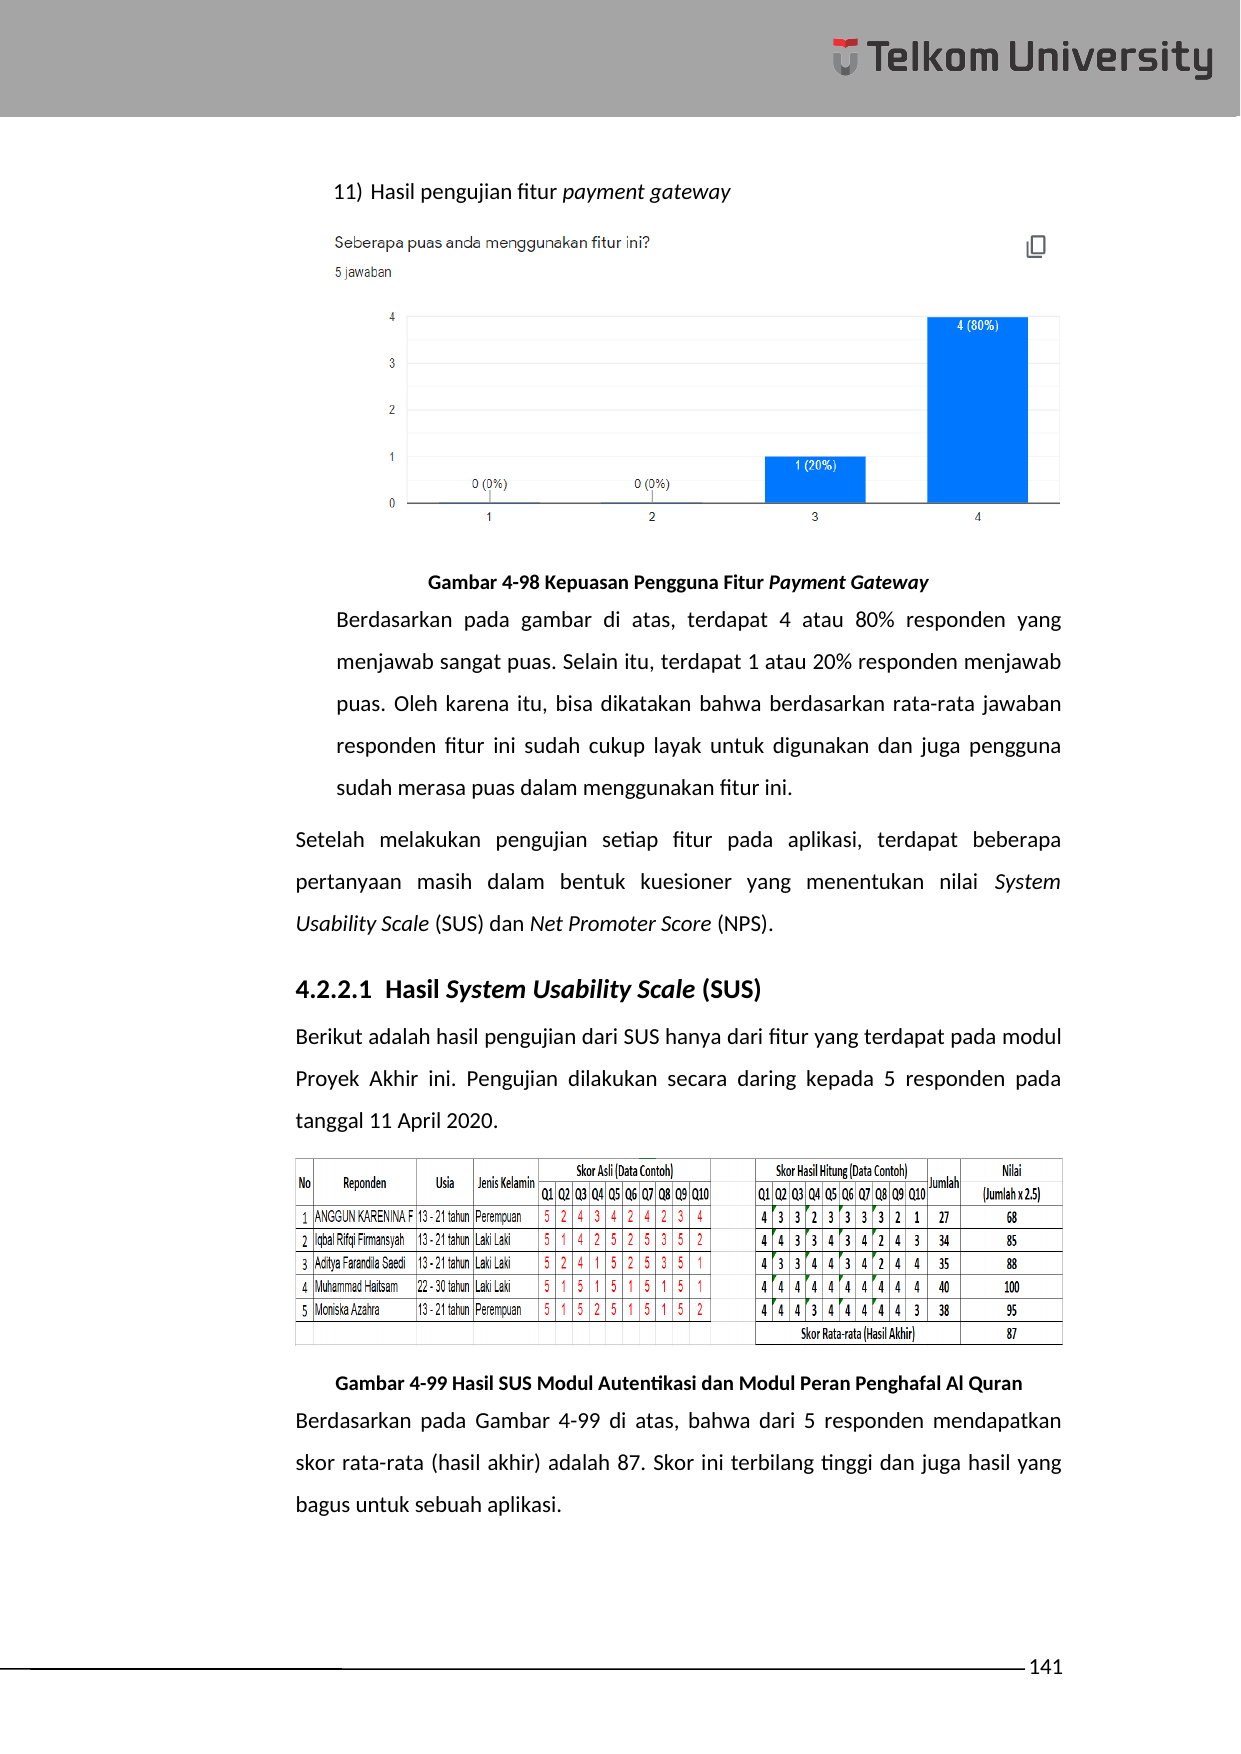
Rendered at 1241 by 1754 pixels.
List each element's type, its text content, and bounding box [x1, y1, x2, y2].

text Berikut adalah hasil pengujian dari SUS hanya dari fitur yang terdapat pada modul Proyek Akhir ini. Pengujian dilakukan secara daring kepada 5 responden pada tanggal 11 April 2020. [295, 1022, 1063, 1134]
picture [332, 229, 1063, 545]
picture [295, 1158, 1063, 1346]
list Hasil pengujian fitur payment gateway [333, 177, 1063, 205]
text Setelah melakukan pengujian setiap fitur pada aplikasi, terdapat beberapa pertanyaan masih dalam bentuk kuesioner yang menentukan nilai System Usability Scale (SUS) dan Net Promoter Score (NPS). [295, 826, 1063, 937]
text Berdasarkan pada gambar di atas, terdapat 4 atau 80% responden yang menjawab sangat puas. Selain itu, terdapat 1 atau 20% responden menjawab puas. Oleh karena itu, bisa dikatakan bahwa berdasarkan rata-rata jawaban responden fitur ini sudah cukup layak untuk digunakan dan juga pengguna sudah merasa puas dalam menggunakan fitur ini. [336, 605, 1063, 801]
subtitle Hasil System Usability Scale (SUS) [295, 972, 1063, 1005]
picture [833, 38, 1213, 80]
